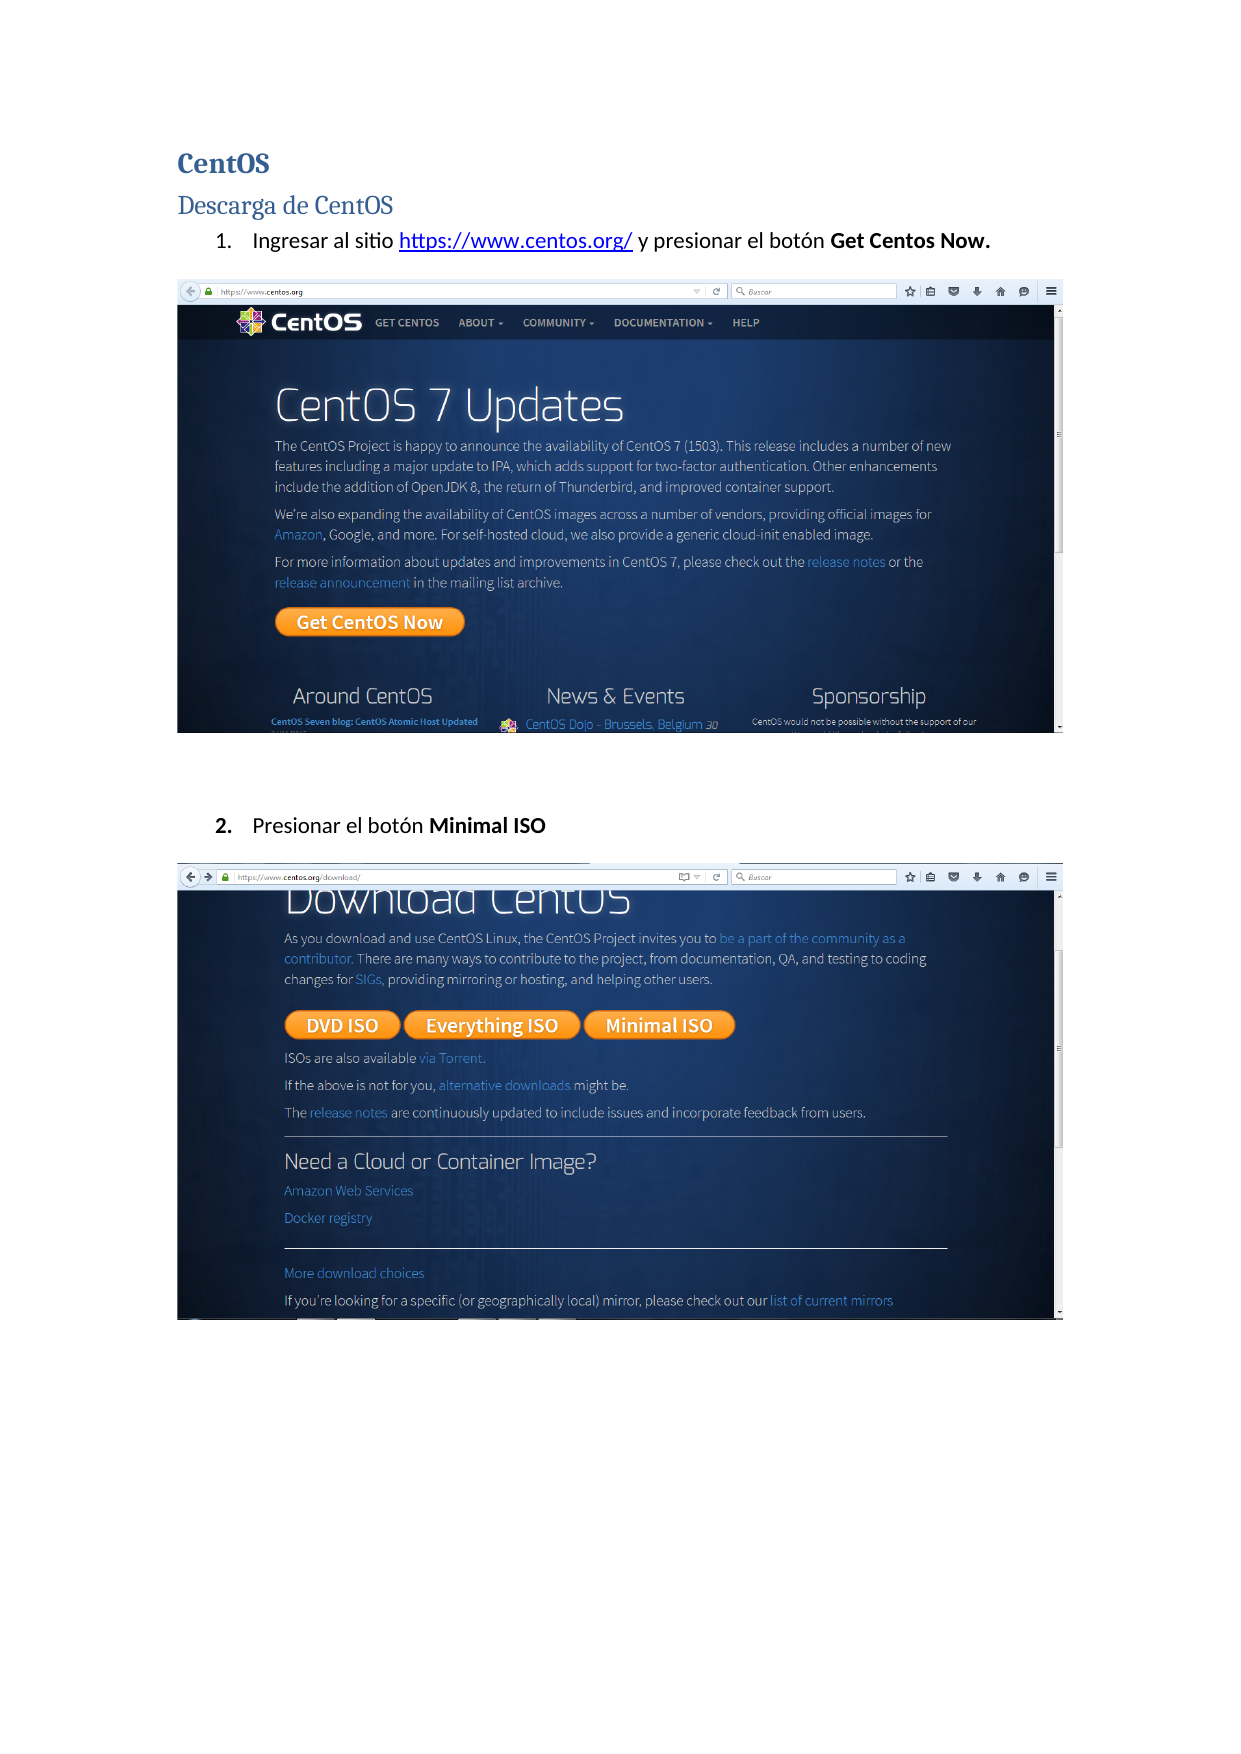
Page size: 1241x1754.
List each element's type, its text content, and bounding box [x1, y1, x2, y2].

list Presionar el botón Minimal ISO [215, 811, 1063, 839]
list Ingresar al sitio https://www.centos.org/ y presionar el botón Get Centos Now. [215, 226, 1063, 254]
subtitle CentOS [177, 148, 1063, 181]
picture [177, 279, 1063, 733]
picture [177, 863, 1063, 1320]
subtitle Descarga de CentOS [177, 190, 1063, 221]
